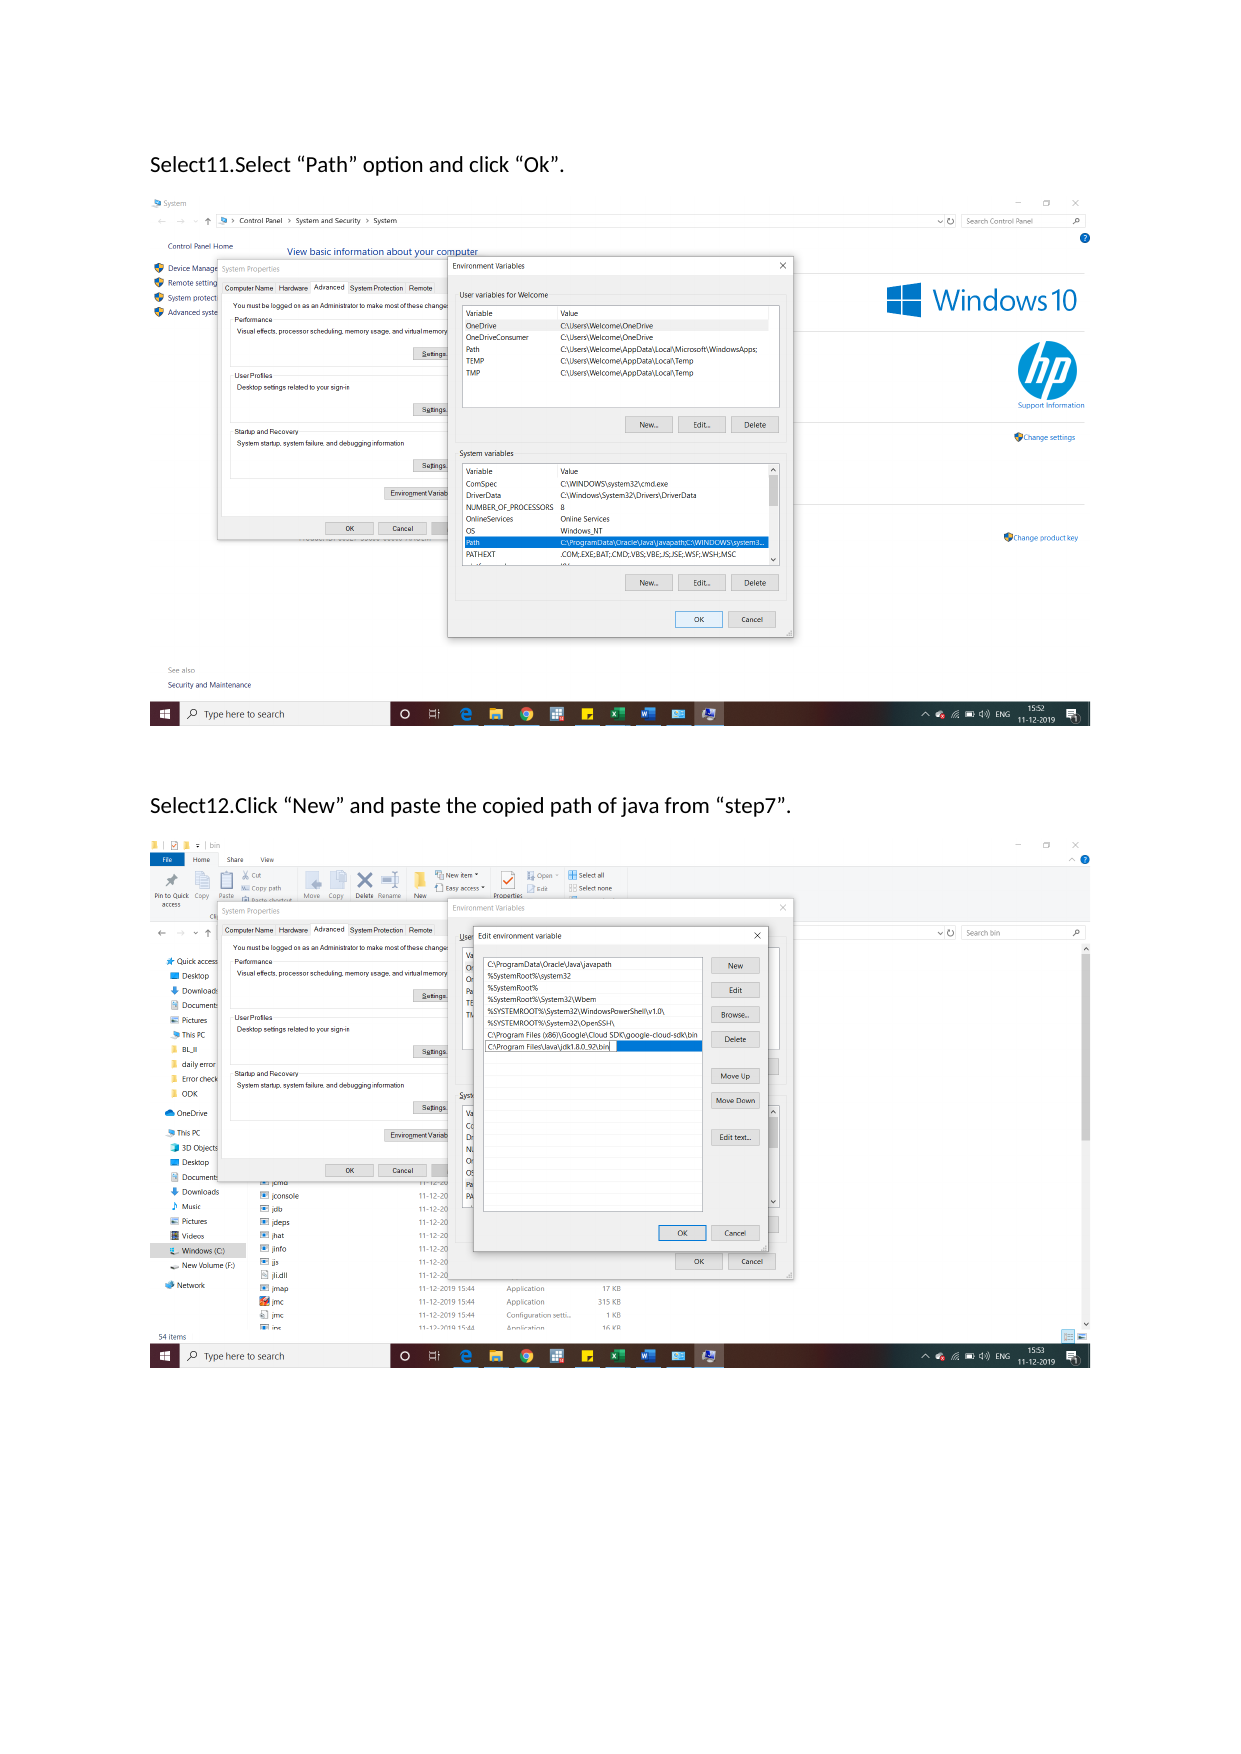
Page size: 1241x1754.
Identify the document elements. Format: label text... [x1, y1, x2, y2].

text Select11.Select “Path” option and click “Ok”. [150, 150, 1090, 178]
picture [150, 838, 1091, 1368]
text Select12.Click “New” and paste the copied path of java from “step7”. [150, 791, 1090, 819]
picture [150, 196, 1091, 726]
